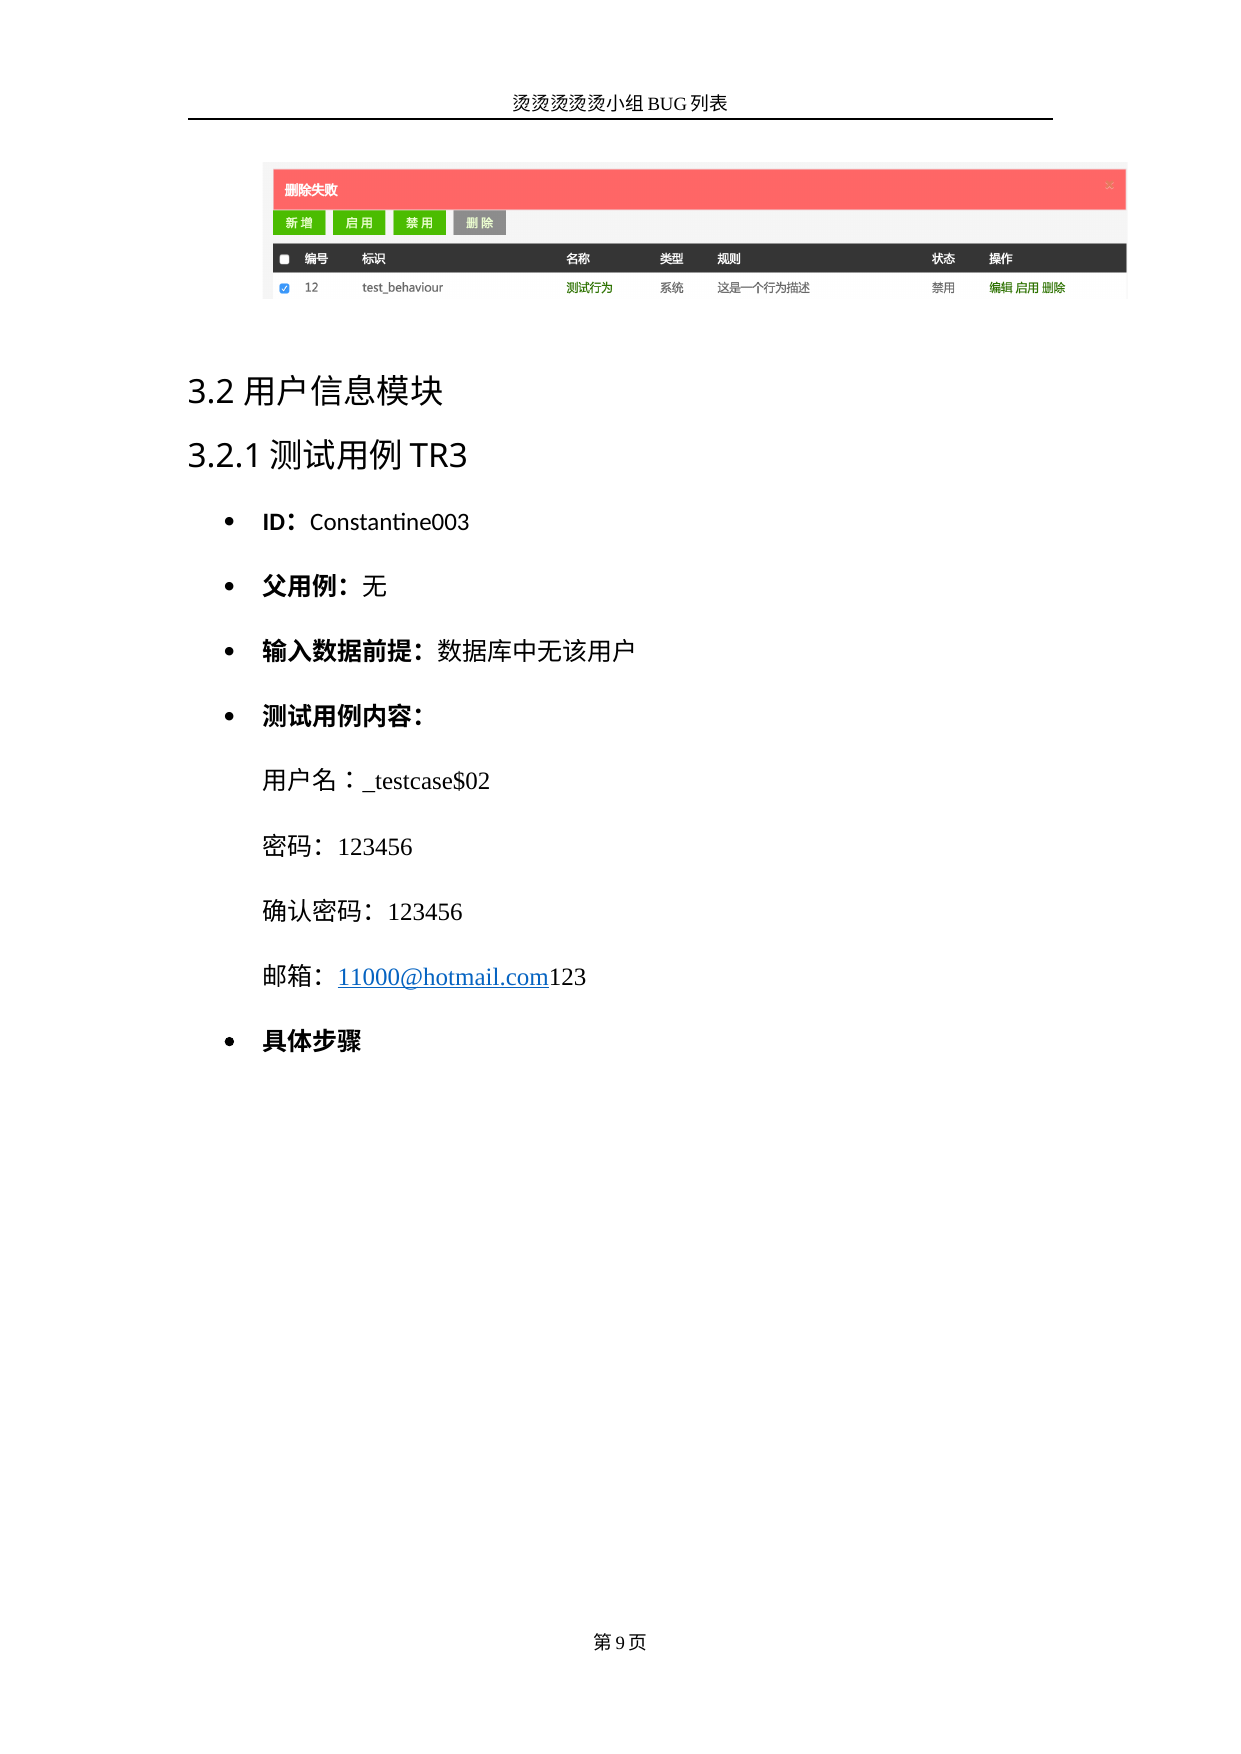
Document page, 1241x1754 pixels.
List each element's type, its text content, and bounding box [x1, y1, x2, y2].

text 确认密码：123456 [187, 877, 1053, 942]
subtitle 3.2 用户信息模块 [187, 357, 1053, 422]
text 邮箱：11000@hotmail.com123 [187, 942, 1053, 1007]
list 测试用例内容： [225, 682, 1053, 747]
list 输入数据前提：数据库中无该用户 [225, 617, 1053, 682]
text 用户名：_testcase$02 [187, 747, 1053, 812]
subtitle 3.2.1测试用例TR3 [187, 422, 1053, 487]
picture [262, 162, 1128, 299]
list 父用例：无 [225, 552, 1053, 617]
list 具体步骤 [225, 1007, 1053, 1072]
list ID：Constantine003 [225, 487, 1053, 552]
text 密码：123456 [187, 812, 1053, 877]
